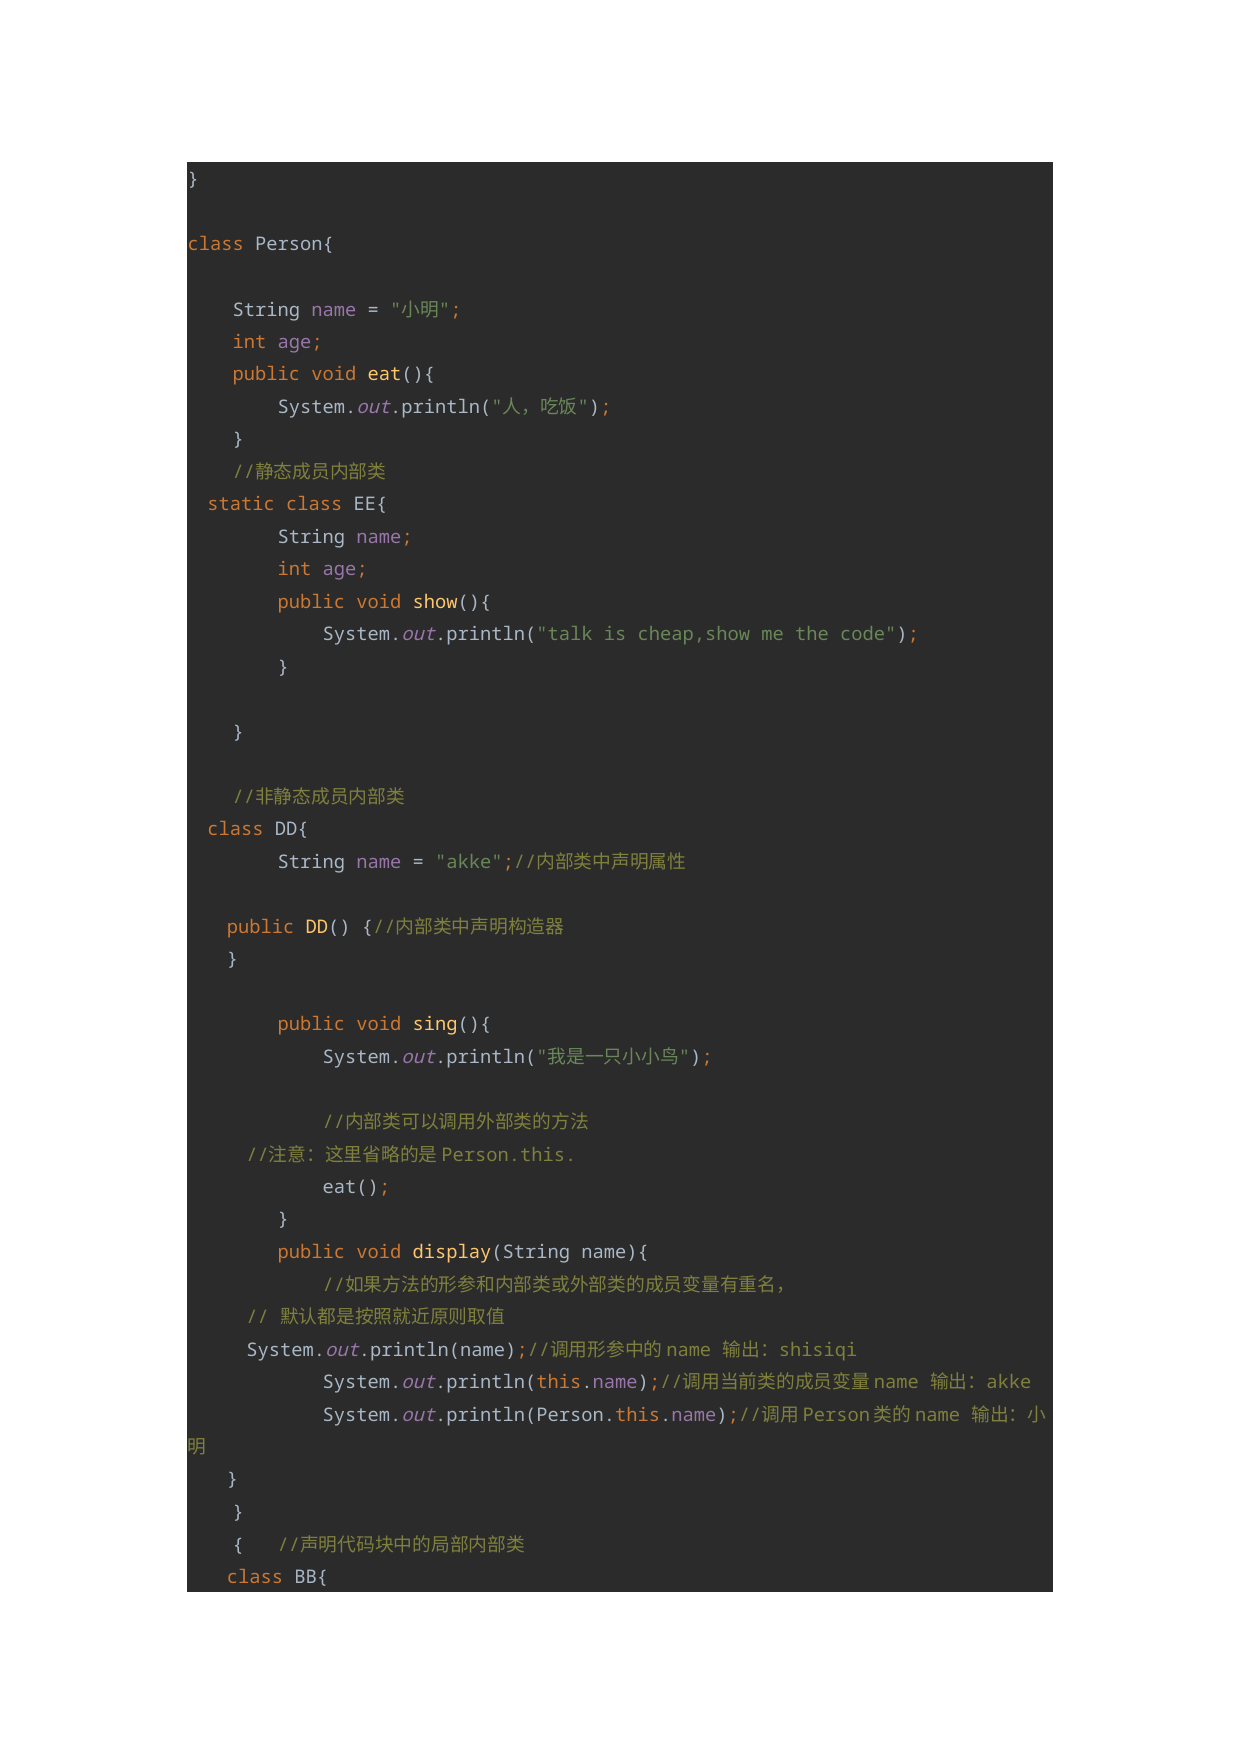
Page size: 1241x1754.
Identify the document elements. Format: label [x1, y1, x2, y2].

text [187, 162, 1053, 1592]
